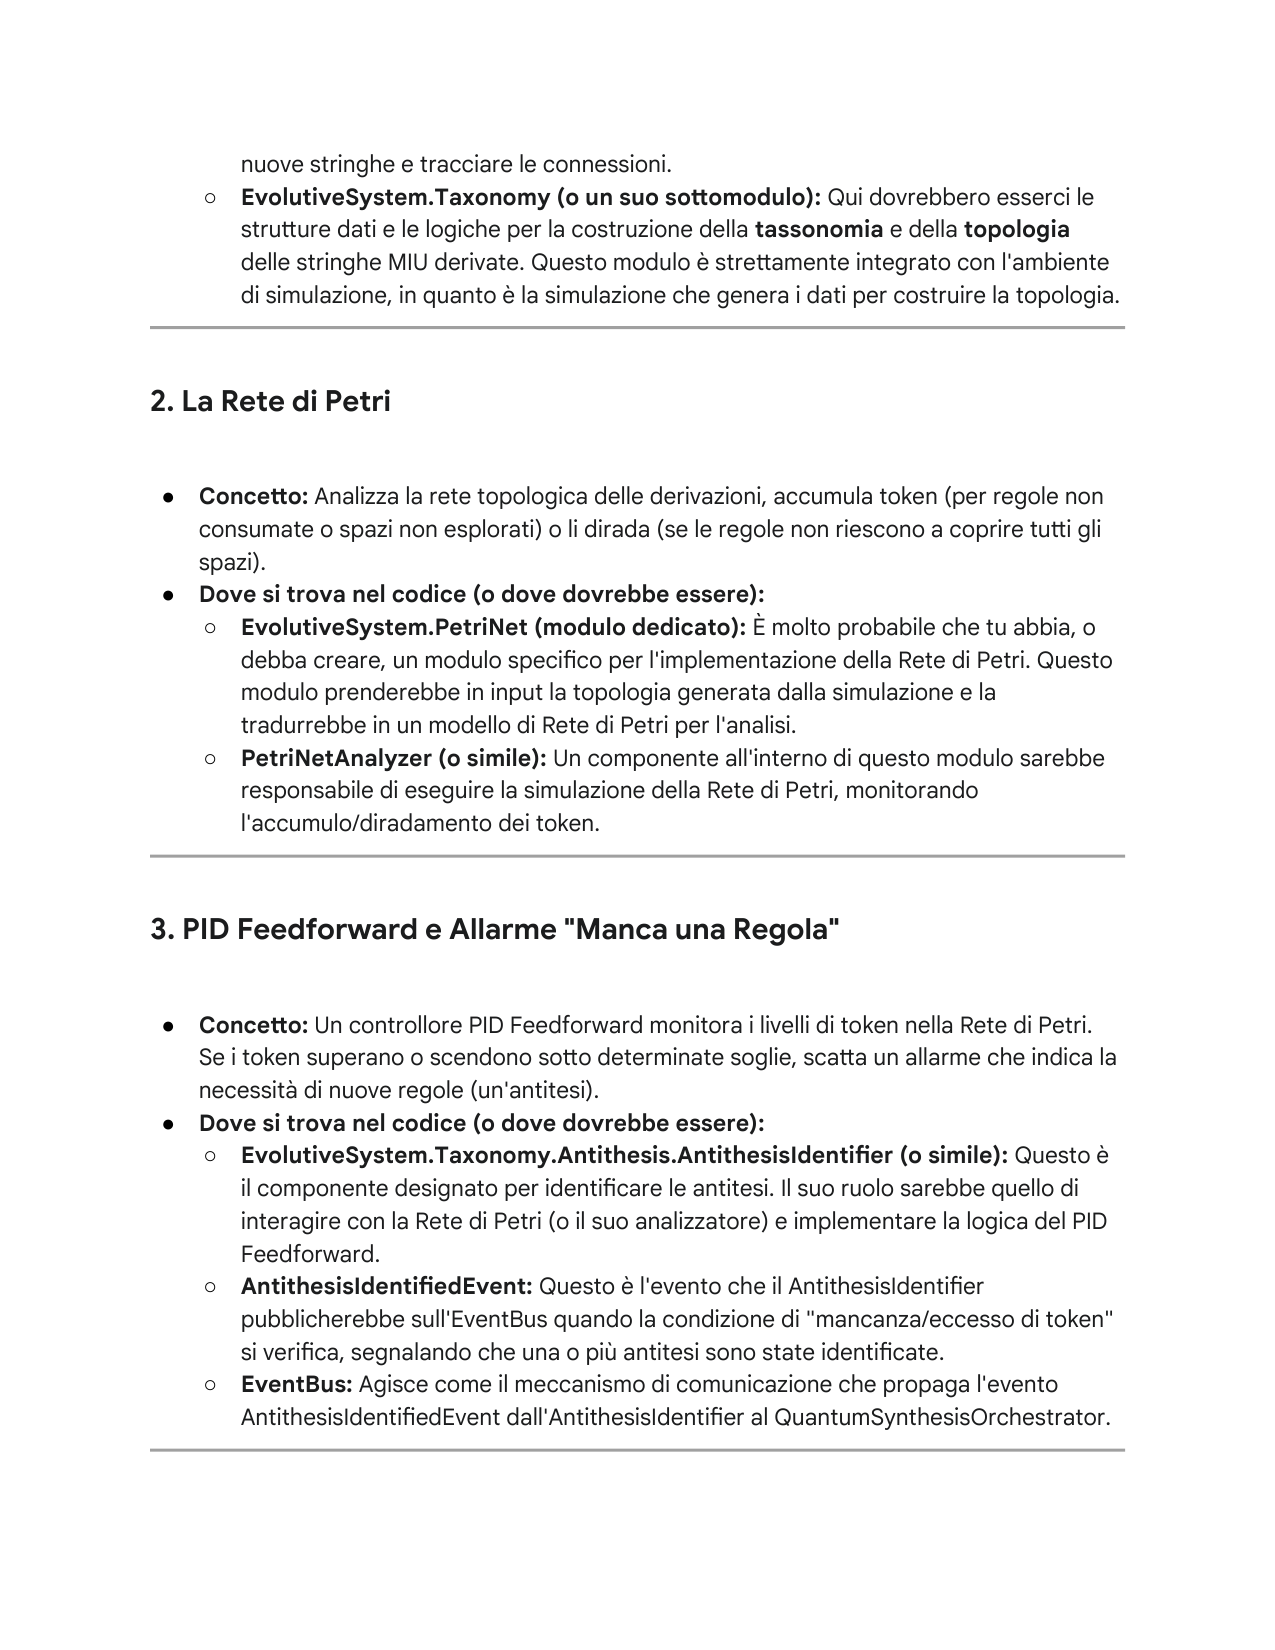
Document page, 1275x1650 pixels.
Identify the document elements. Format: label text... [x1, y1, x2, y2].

list EventBus: Agisce come il meccanismo di comunicazione che propaga l'evento AntithesisIdentifiedEvent dall'AntithesisIdentifier al QuantumSynthesisOrchestrator. [203, 1371, 1125, 1432]
list Concetto: Un controllore PID Feedforward monitora i livelli di token nella Rete di Petri. Se i token superano o scendono sotto determinate soglie, scatta un allarme che indica la necessità di nuove regole (un'antitesi). [161, 1011, 1125, 1105]
subtitle 2. La Rete di Petri [150, 383, 1125, 419]
list Concetto: Analizza la rete topologica delle derivazioni, accumula token (per regole non consumate o spazi non esplorati) o li dirada (se le regole non riescono a coprire tutti gli spazi). [161, 482, 1125, 576]
list EvolutiveSystem.PetriNet (modulo dedicato): È molto probabile che tu abbia, o debba creare, un modulo specifico per l'implementazione della Rete di Petri. Questo modulo prenderebbe in input la topologia generata dalla simulazione e la tradurrebbe in un modello di Rete di Petri per l'analisi. [203, 613, 1125, 740]
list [203, 150, 1125, 179]
list EvolutiveSystem.Taxonomy.Antithesis.AntithesisIdentifier (o simile): Questo è il componente designato per identificare le antitesi. Il suo ruolo sarebbe quello di interagire con la Rete di Petri (o il suo analizzatore) e implementare la logica del PID Feedforward. [203, 1142, 1125, 1268]
list Dove si trova nel codice (o dove dovrebbe essere): [161, 1109, 1125, 1138]
subtitle 3. PID Feedforward e Allarme "Manca una Regola" [150, 911, 1125, 948]
list Dove si trova nel codice (o dove dovrebbe essere): [161, 580, 1125, 609]
list PetriNetAnalyzer (o simile): Un componente all'interno di questo modulo sarebbe responsabile di eseguire la simulazione della Rete di Petri, monitorando l'accumulo/diradamento dei token. [203, 744, 1125, 838]
list EvolutiveSystem.Taxonomy (o un suo sottomodulo): Qui dovrebbero esserci le strutture dati e le logiche per la costruzione della tassonomia e della topologia delle stringhe MIU derivate. Questo modulo è strettamente integrato con l'ambiente di simulazione, in quanto è la simulazione che genera i dati per costruire la topologia. [203, 183, 1125, 309]
list AntithesisIdentifiedEvent: Questo è l'evento che il AntithesisIdentifier pubblicherebbe sull'EventBus quando la condizione di "mancanza/eccesso di token" si verifica, segnalando che una o più antitesi sono state identificate. [203, 1272, 1125, 1367]
